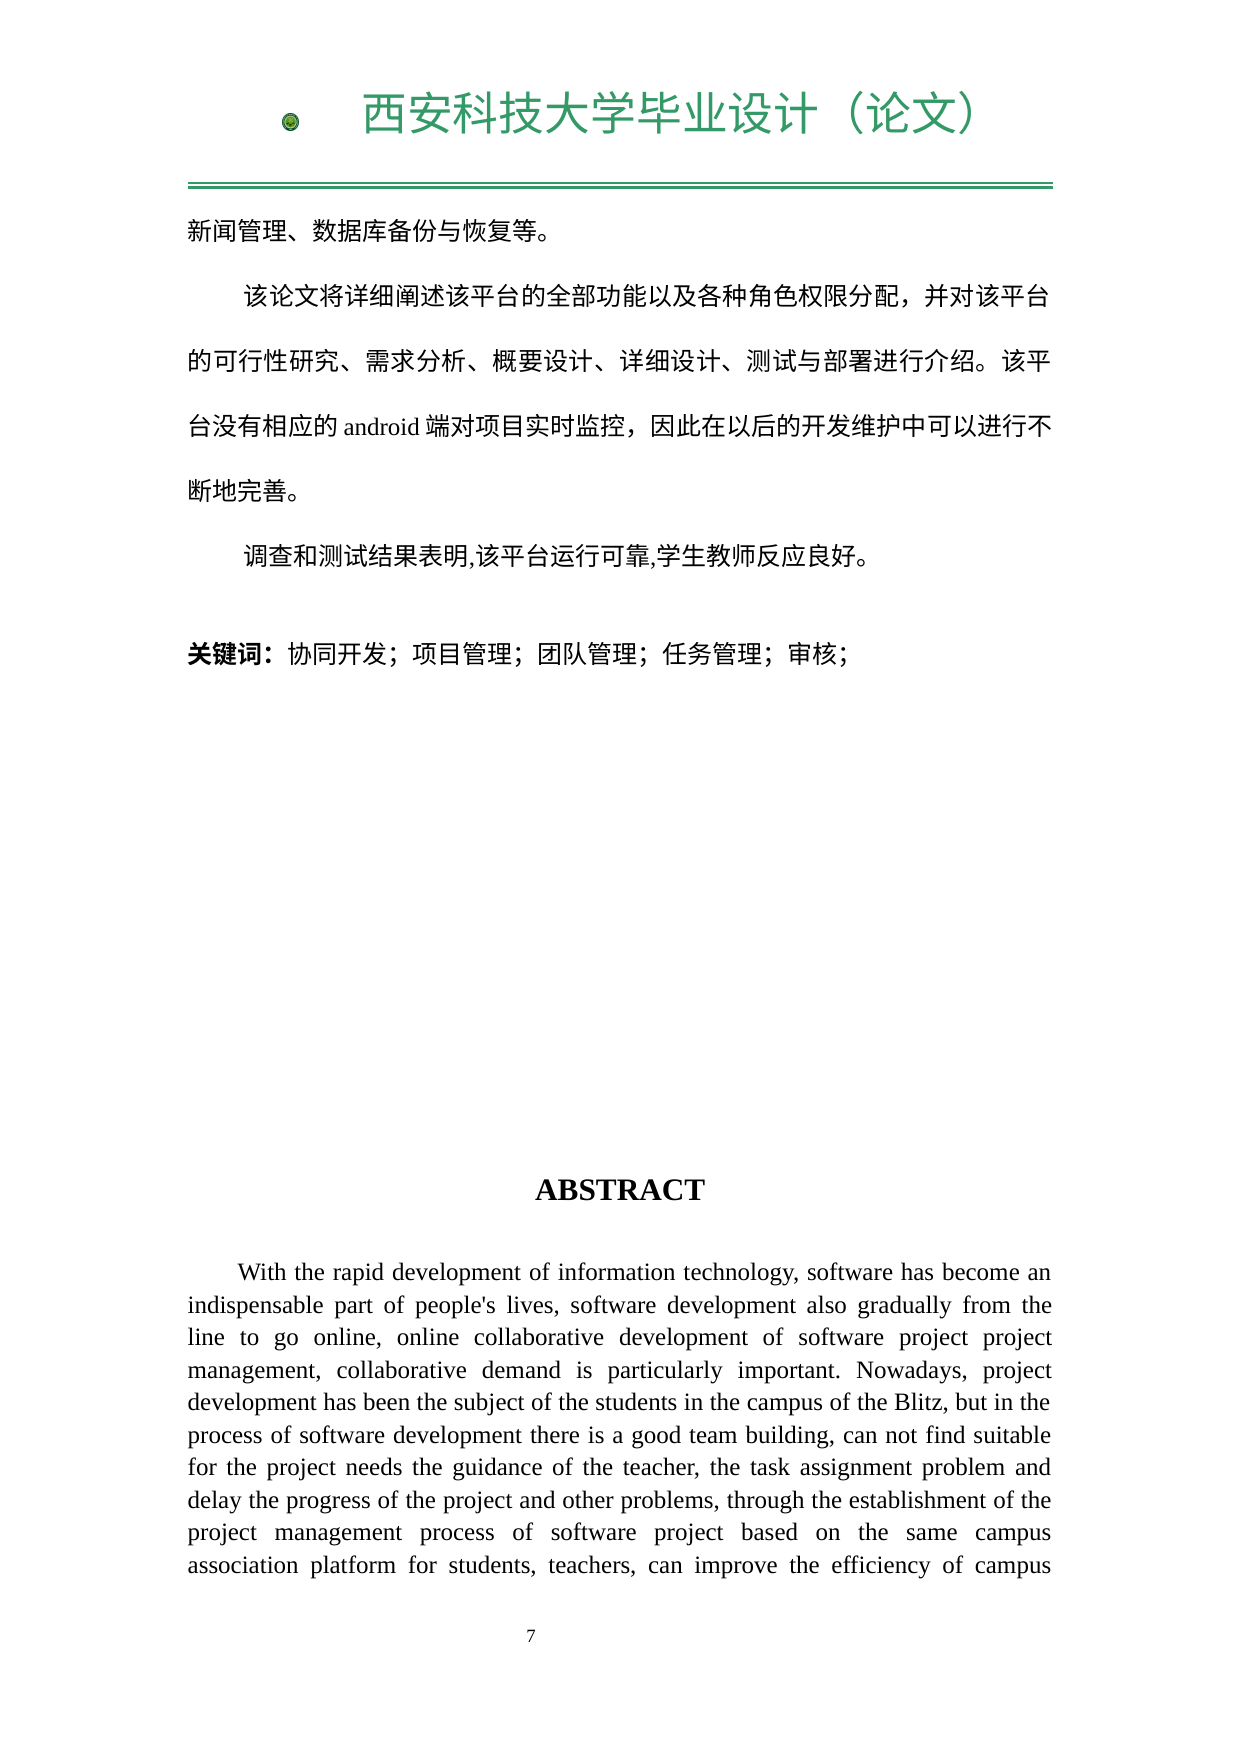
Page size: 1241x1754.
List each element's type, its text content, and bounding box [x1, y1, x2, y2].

text 关键词：协同开发；项目管理；团队管理；任务管理；审核； [187, 620, 1053, 685]
text ABSTRACT [187, 1156, 1053, 1221]
text 该论文将详细阐述该平台的全部功能以及各种角色权限分配，并对该平台的可行性研究、需求分析、概要设计、详细设计、测试与部署进行介绍。该平台没有相应的android端对项目实时监控，因此在以后的开发维护中可以进行不断地完善。 [187, 262, 1053, 522]
picture [282, 113, 299, 131]
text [187, 197, 1053, 262]
text 调查和测试结果表明,该平台运行可靠,学生教师反应良好。 [187, 522, 1053, 587]
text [187, 1256, 1053, 1581]
